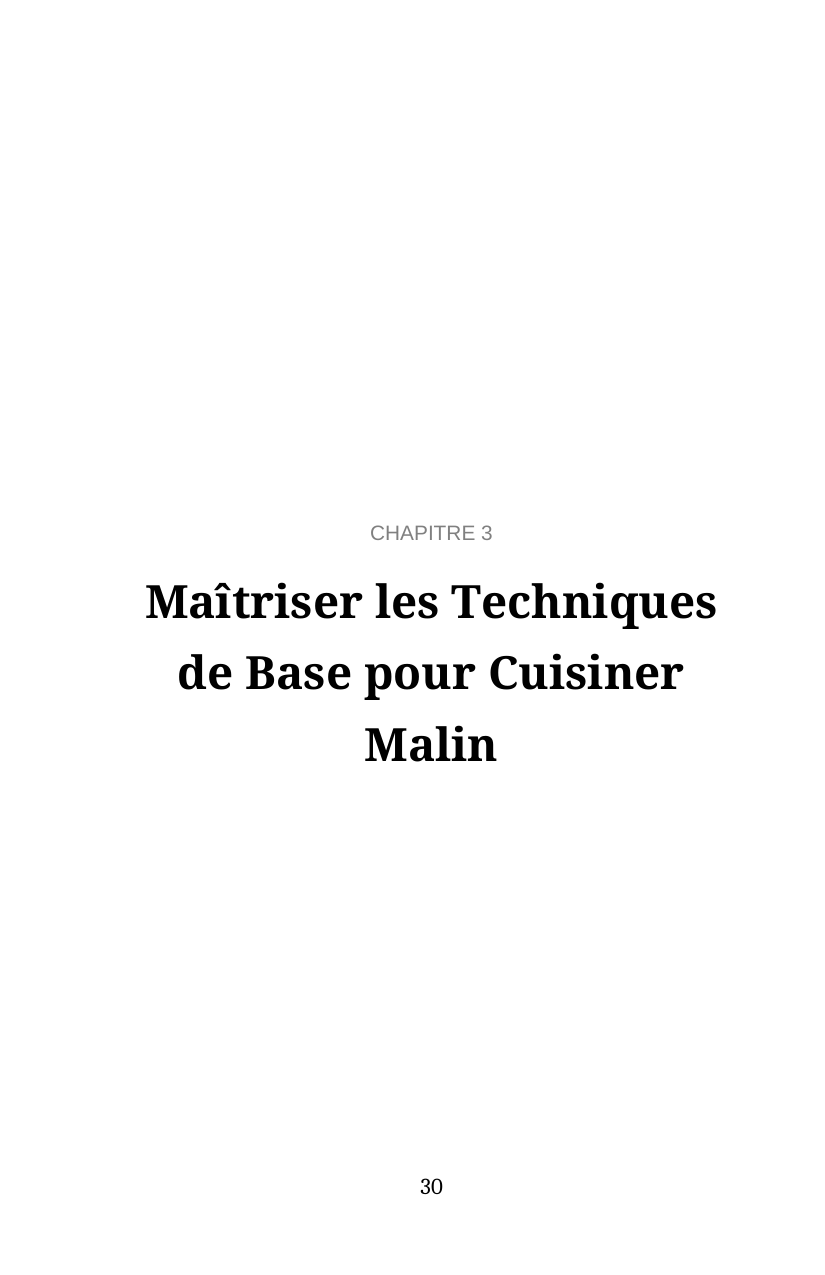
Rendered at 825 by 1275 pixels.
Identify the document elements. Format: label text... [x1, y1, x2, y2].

text Maîtriser les Techniques de Base pour Cuisiner Malin [112, 569, 750, 775]
text CHAPITRE 3 [112, 521, 750, 545]
